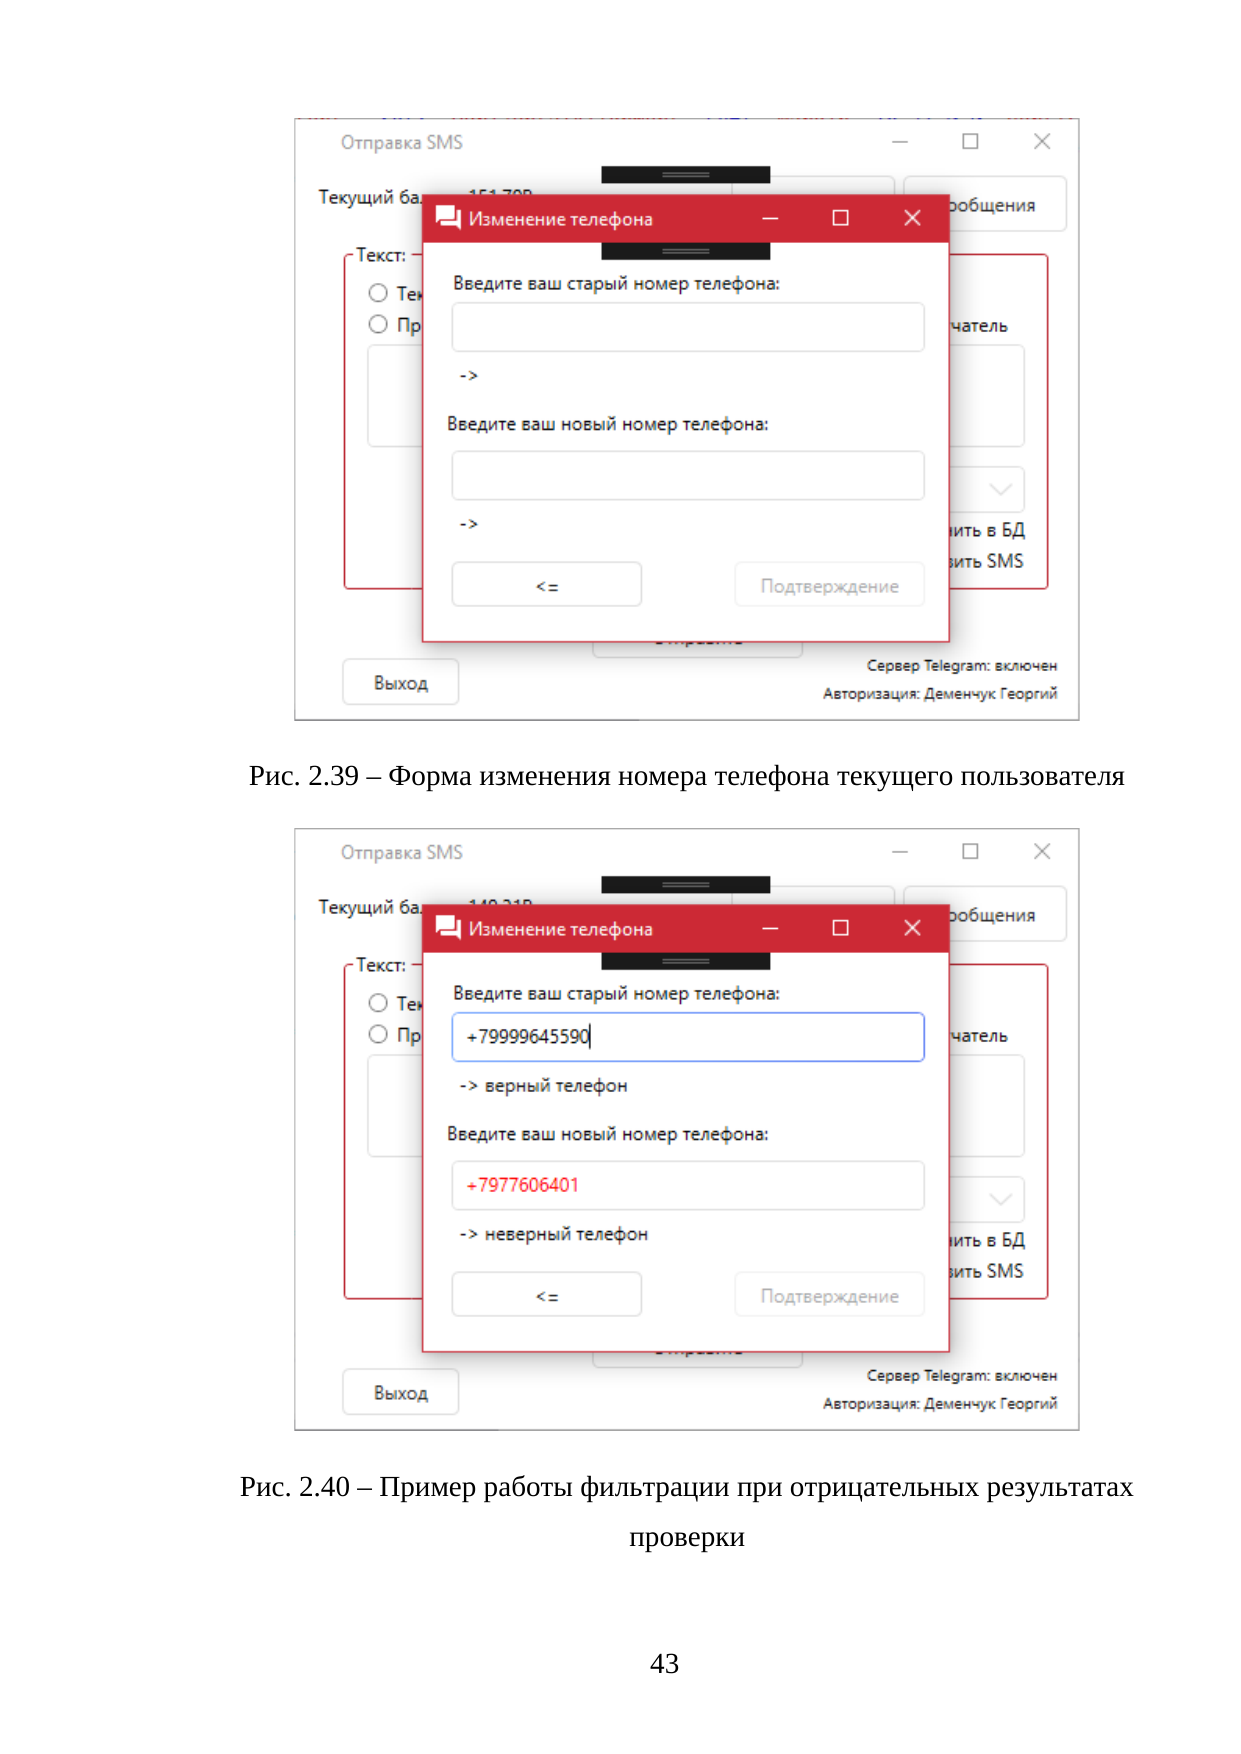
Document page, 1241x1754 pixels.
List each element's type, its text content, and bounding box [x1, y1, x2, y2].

picture [294, 828, 1080, 1431]
picture [294, 118, 1080, 721]
text Рис. 2.39 – Форма изменения номера телефона текущего пользователя [222, 758, 1152, 791]
text Рис. 2.40 – Пример работы фильтрации при отрицательных результатах проверки [222, 1469, 1152, 1552]
